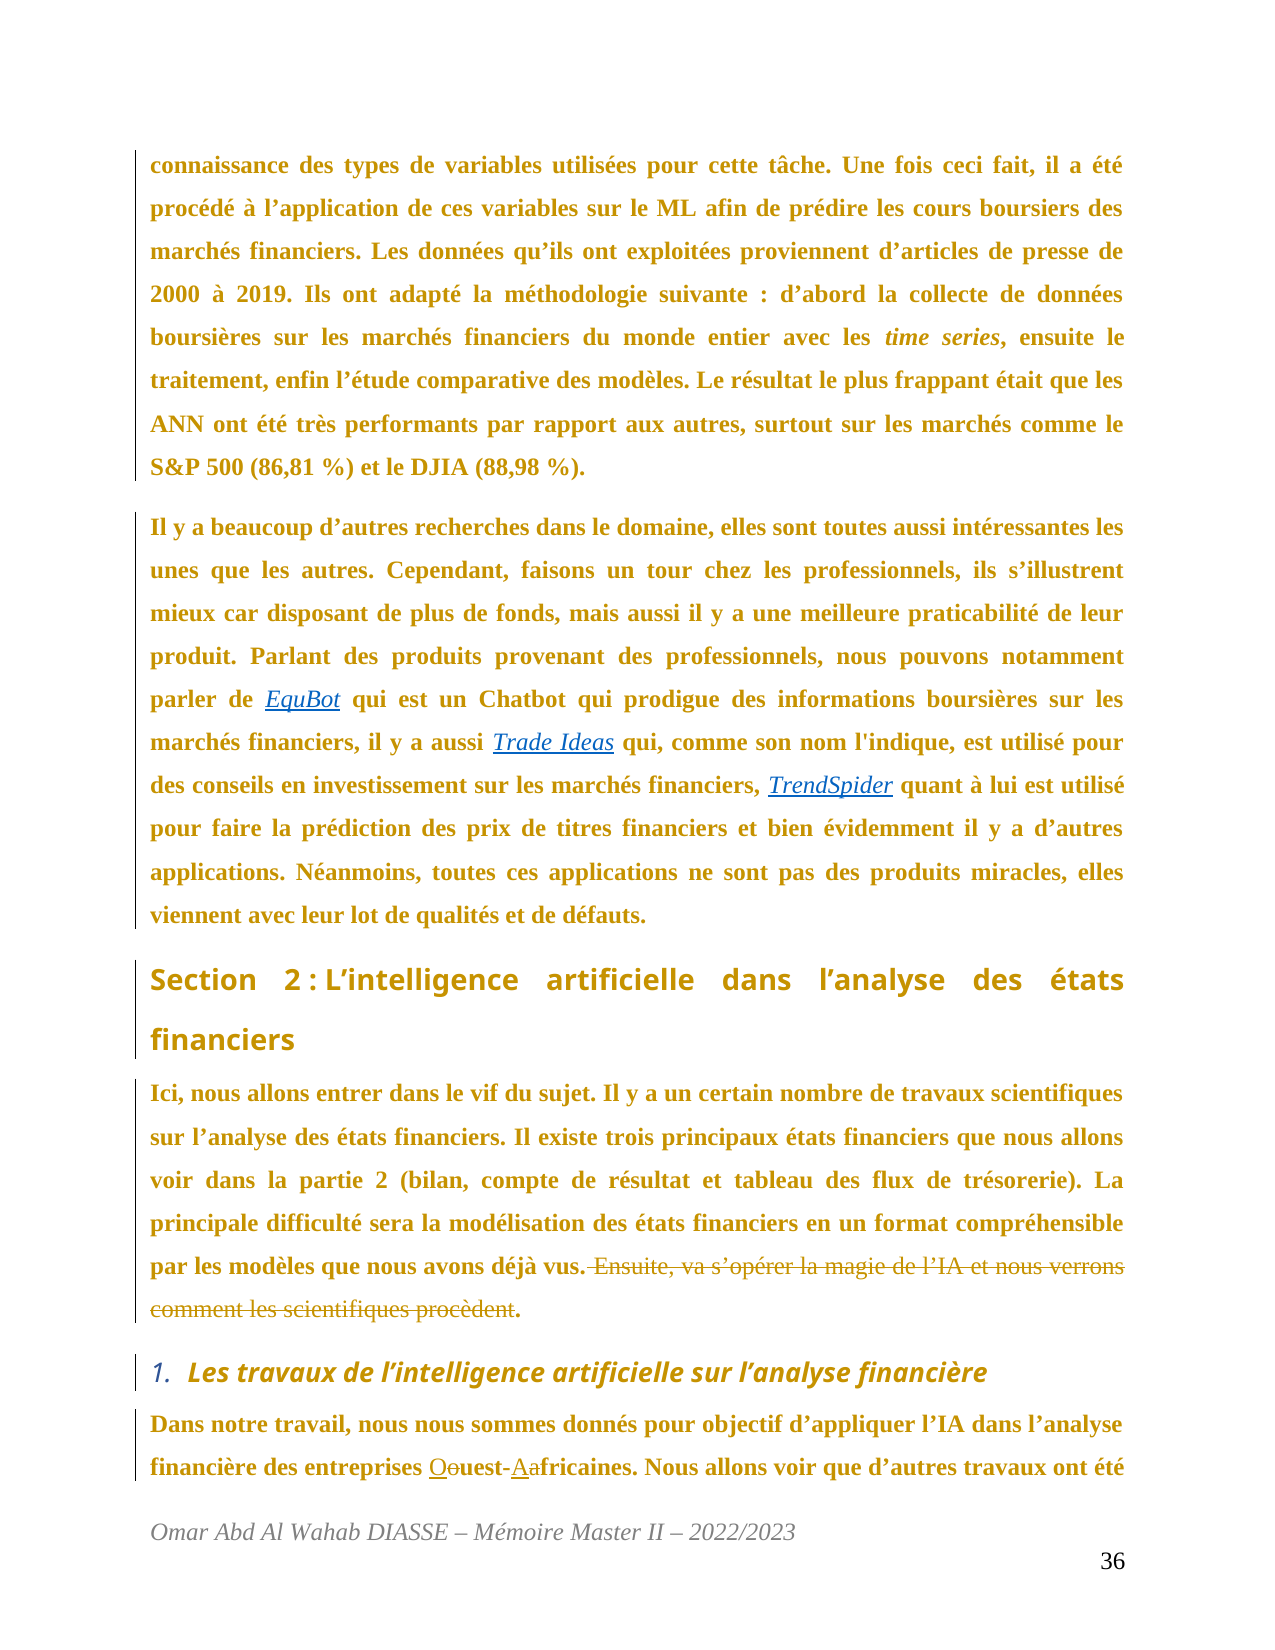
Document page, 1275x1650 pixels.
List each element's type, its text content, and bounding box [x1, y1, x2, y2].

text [150, 1409, 1125, 1481]
text Ici, nous allons entrer dans le vif du sujet. Il y a un certain nombre de travaux scientifiques sur l’analyse des états financiers. Il existe trois principaux états financiers que nous allons voir dans la partie 2 (bilan, compte de résultat et tableau des flux de trésorerie). La principale difficulté sera la modélisation des états financiers en un format compréhensible par les modèles que nous avons déjà vus.. [150, 1078, 1125, 1323]
text Il y a beaucoup d’autres recherches dans le domaine, elles sont toutes aussi intéressantes les unes que les autres. Cependant, faisons un tour chez les professionnels, ils s’illustrent mieux car disposant de plus de fonds, mais aussi il y a une meilleure praticabilité de leur produit. Parlant des produits provenant des professionnels, nous pouvons notamment parler de EquBot qui est un Chatbot qui prodigue des informations boursières sur les marchés financiers, il y a aussi Trade Ideas qui, comme son nom l'indique, est utilisé pour des conseils en investissement sur les marchés financiers, TrendSpider quant à lui est utilisé pour faire la prédiction des prix de titres financiers et bien évidemment il y a d’autres applications. Néanmoins, toutes ces applications ne sont pas des produits miracles, elles viennent avec leur lot de qualités et de défauts. [150, 512, 1125, 928]
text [150, 150, 1125, 481]
subtitle Les travaux de l’intelligence artificielle sur l’analyse financière [150, 1354, 1125, 1391]
subtitle Section 2 : L’intelligence artificielle dans l’analyse des états financiers [150, 959, 1125, 1059]
